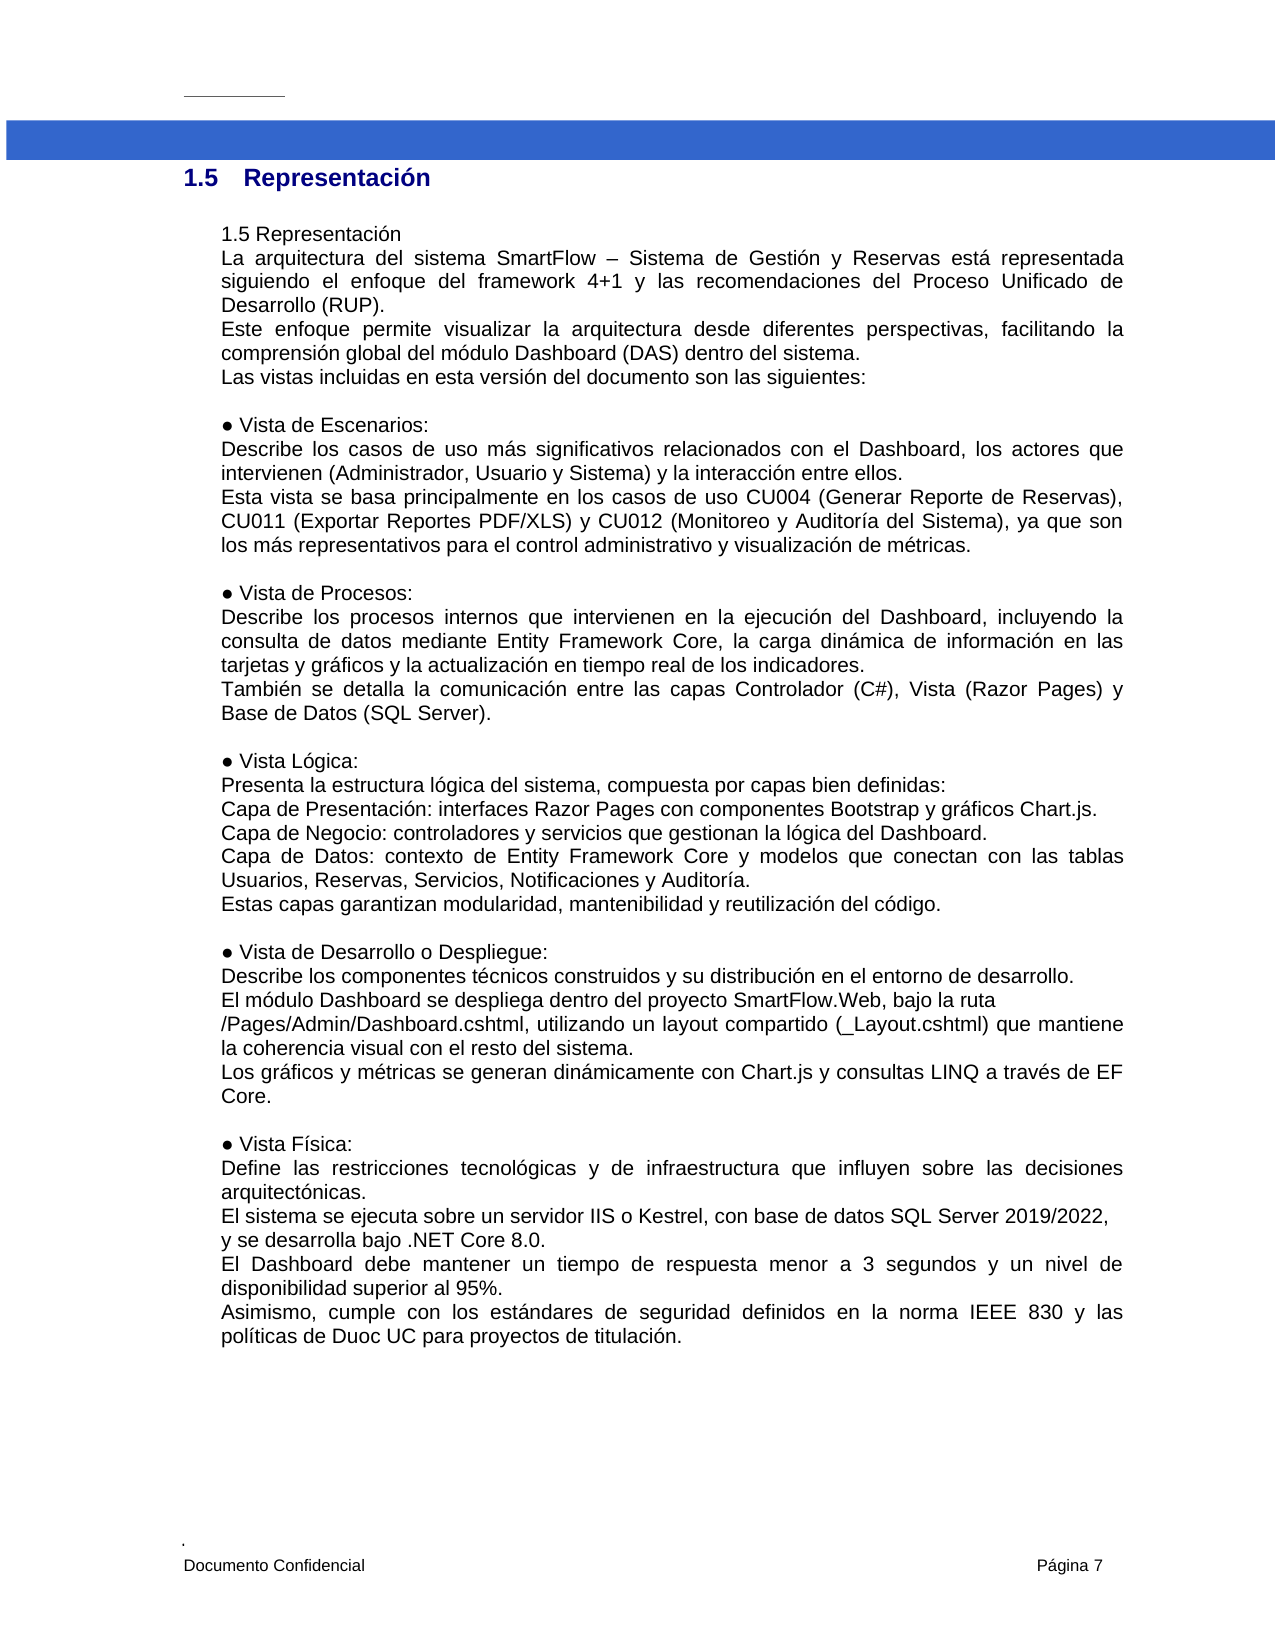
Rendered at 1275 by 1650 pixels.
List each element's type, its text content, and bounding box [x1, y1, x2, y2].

text Describe los procesos internos que intervienen en la ejecución del Dashboard, incluyendo la consulta de datos mediante Entity Framework Core, la carga dinámica de información en las tarjetas y gráficos y la actualización en tiempo real de los indicadores. [221, 605, 1125, 677]
text Los gráficos y métricas se generan dinámicamente con Chart.js y consultas LINQ a través de EF Core. [221, 1060, 1125, 1108]
text También se detalla la comunicación entre las capas Controlador (C#), Vista (Razor Pages) y Base de Datos (SQL Server). [221, 677, 1125, 724]
text Las vistas incluidas en esta versión del documento son las siguientes: [221, 365, 1125, 389]
text Estas capas garantizan modularidad, mantenibilidad y reutilización del código. [221, 892, 1125, 916]
text La arquitectura del sistema SmartFlow – Sistema de Gestión y Reservas está representada siguiendo el enfoque del framework 4+1 y las recomendaciones del Proceso Unificado de Desarrollo (RUP). [221, 245, 1125, 317]
text Este enfoque permite visualizar la arquitectura desde diferentes perspectivas, facilitando la comprensión global del módulo Dashboard (DAS) dentro del sistema. [221, 317, 1125, 365]
text Presenta la estructura lógica del sistema, compuesta por capas bien definidas: [221, 772, 1125, 796]
text /Pages/Admin/Dashboard.cshtml, utilizando un layout compartido (_Layout.cshtml) que mantiene la coherencia visual con el resto del sistema. [221, 1012, 1125, 1060]
text y se desarrolla bajo .NET Core 8.0. [221, 1228, 1125, 1252]
text ● Vista de Escenarios: [221, 413, 1125, 437]
text Asimismo, cumple con los estándares de seguridad definidos en la norma IEEE 830 y las políticas de Duoc UC para proyectos de titulación. [221, 1299, 1125, 1347]
text Capa de Datos: contexto de Entity Framework Core y modelos que conectan con las tablas Usuarios, Reservas, Servicios, Notificaciones y Auditoría. [221, 844, 1125, 892]
text Capa de Negocio: controladores y servicios que gestionan la lógica del Dashboard. [221, 820, 1125, 844]
text Define las restricciones tecnológicas y de infraestructura que influyen sobre las decisiones arquitectónicas. [221, 1156, 1125, 1204]
text El módulo Dashboard se despliega dentro del proyecto SmartFlow.Web, bajo la ruta [221, 988, 1125, 1012]
text El sistema se ejecuta sobre un servidor IIS o Kestrel, con base de datos SQL Server 2019/2022, [221, 1204, 1125, 1228]
text ● Vista Física: [221, 1132, 1125, 1156]
text Describe los componentes técnicos construidos y su distribución en el entorno de desarrollo. [221, 964, 1125, 988]
text ● Vista Lógica: [221, 748, 1125, 772]
text 1.5 Representación [221, 221, 1125, 245]
text ● Vista de Desarrollo o Despliegue: [221, 940, 1125, 964]
list Representación [183, 162, 1125, 191]
text Capa de Presentación: interfaces Razor Pages con componentes Bootstrap y gráficos Chart.js. [221, 796, 1125, 820]
text ● Vista de Procesos: [221, 581, 1125, 605]
text Describe los casos de uso más significativos relacionados con el Dashboard, los actores que intervienen (Administrador, Usuario y Sistema) y la interacción entre ellos. [221, 437, 1125, 485]
text Esta vista se basa principalmente en los casos de uso CU004 (Generar Reporte de Reservas), CU011 (Exportar Reportes PDF/XLS) y CU012 (Monitoreo y Auditoría del Sistema), ya que son los más representativos para el control administrativo y visualización de métricas. [221, 485, 1125, 557]
text El Dashboard debe mantener un tiempo de respuesta menor a 3 segundos y un nivel de disponibilidad superior al 95%. [221, 1252, 1125, 1299]
